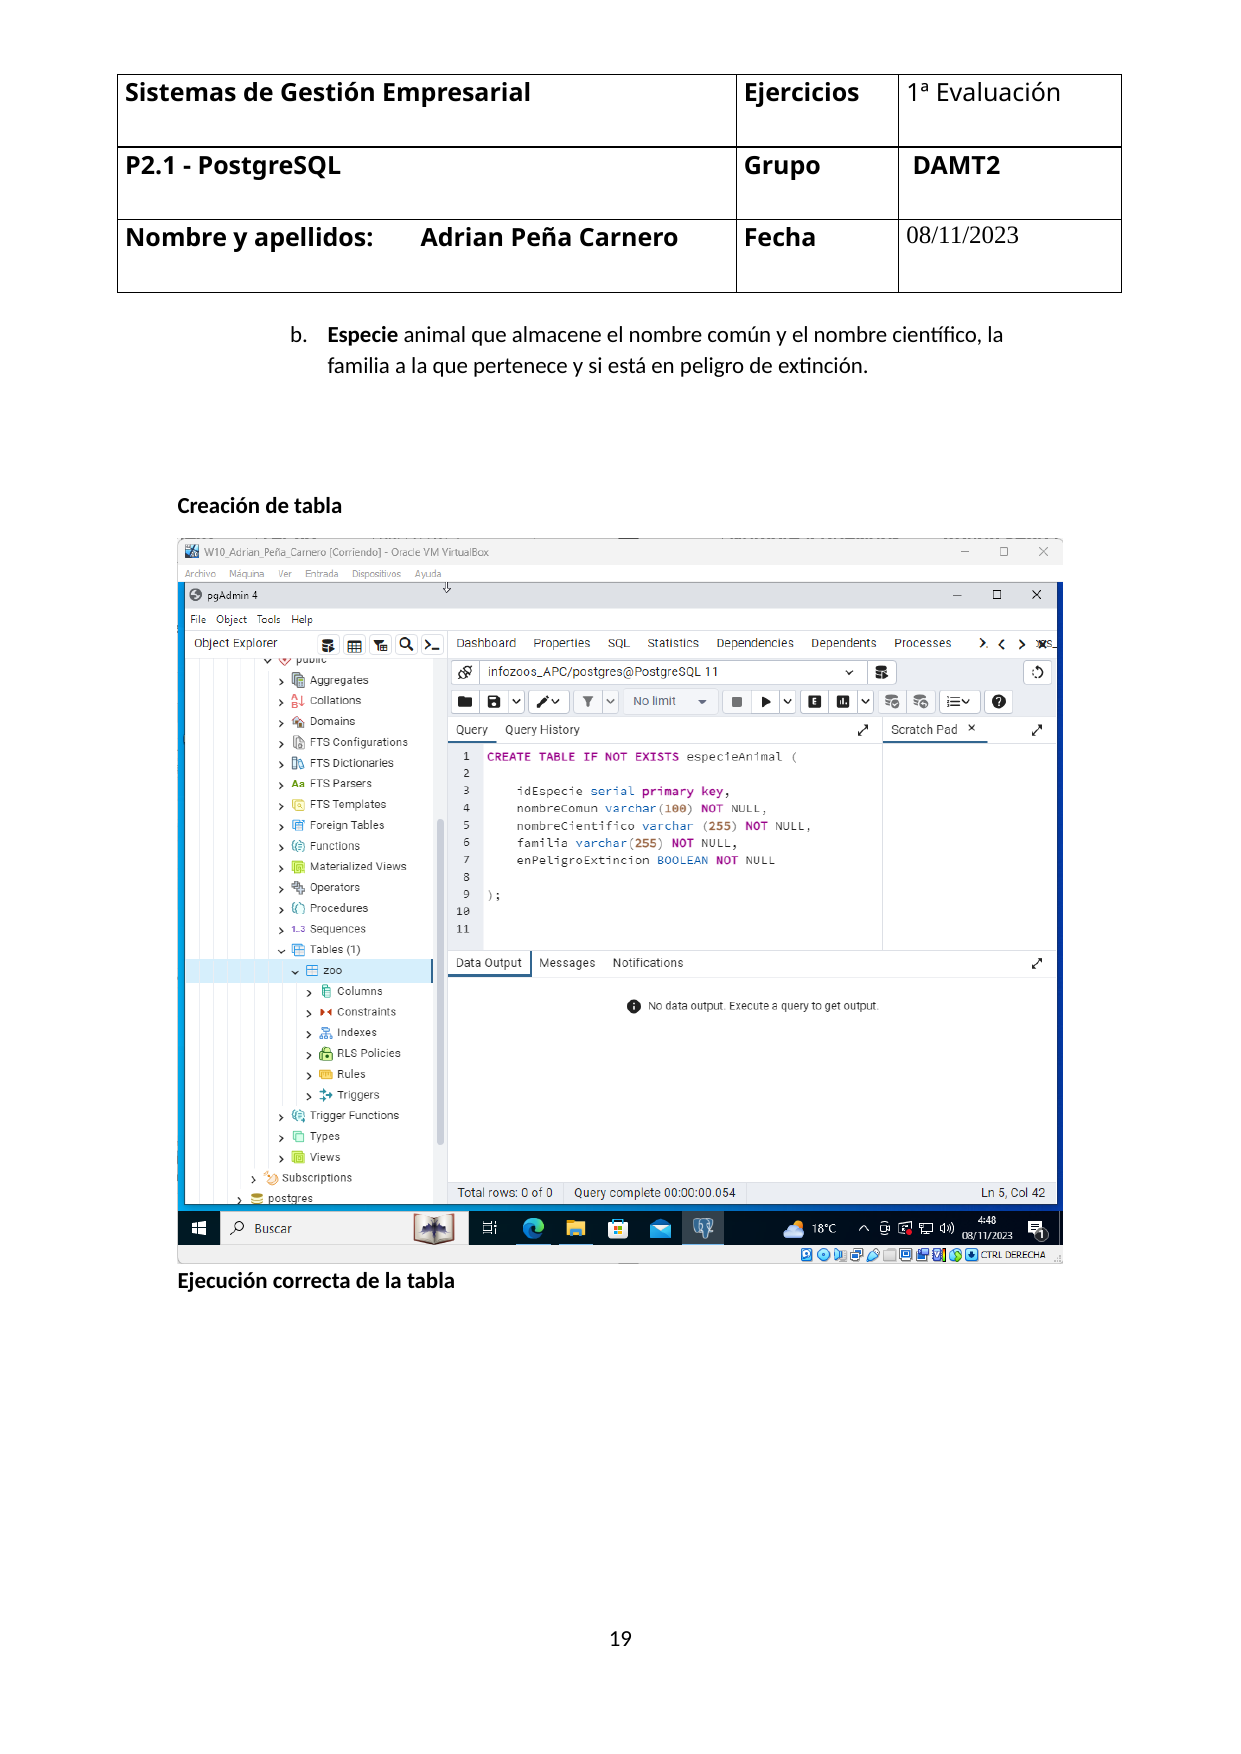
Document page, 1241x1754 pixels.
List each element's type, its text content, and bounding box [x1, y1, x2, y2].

text Ejecución correcta de la tabla [177, 1264, 1063, 1294]
picture [177, 538, 1063, 1264]
text Creación de tabla [177, 491, 1063, 519]
list Especie animal que almacene el nombre común y el nombre científico, la familia a la que pertenece y si está en peligro de extinción. [290, 321, 1063, 379]
